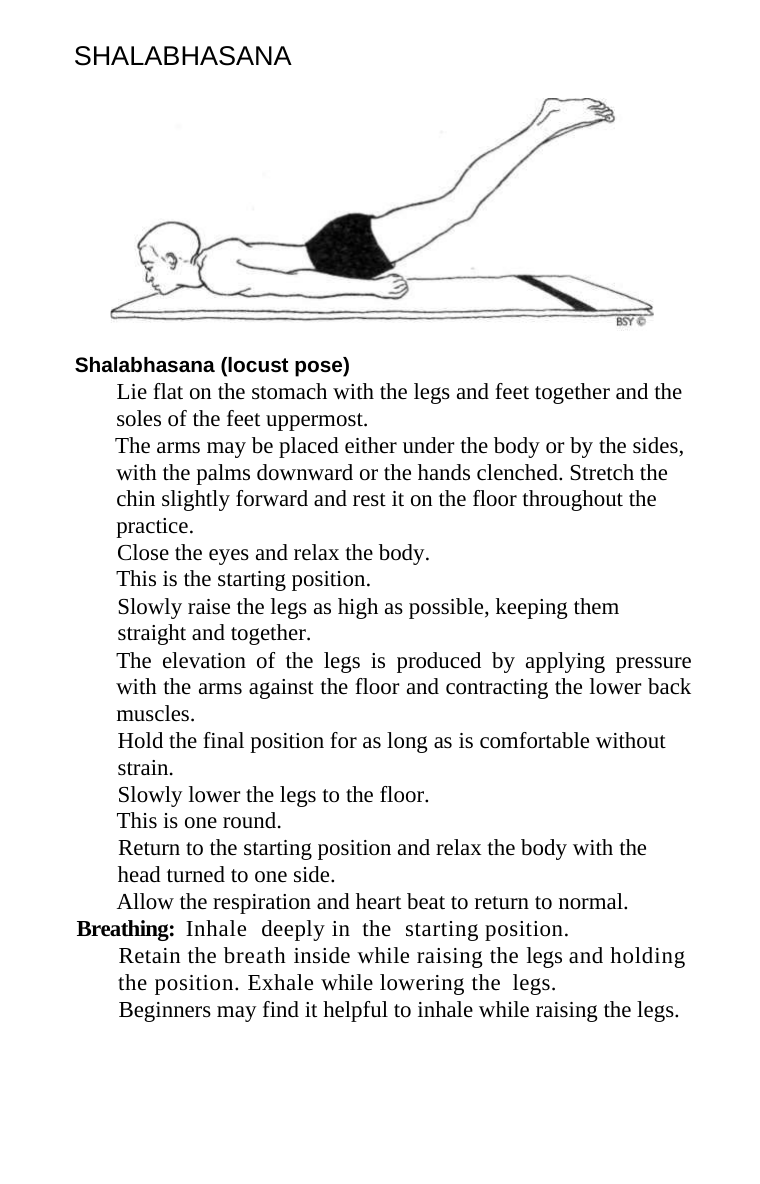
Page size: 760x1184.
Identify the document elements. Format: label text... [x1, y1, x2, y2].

text Return to the starting position and relax the body with the head turned to one side. [117, 834, 679, 887]
text The elevation of the legs is produced by applying pressure with the arms against the floor and contracting the lower back muscles. [116, 647, 693, 726]
text Lie flat on the stomach with the legs and feet together and the soles of the feet uppermost. [116, 378, 707, 431]
text Beginners may find it helpful to inhale while raising the legs. [118, 996, 694, 1022]
text Slowly lower the legs to the floor. This is one round. [116, 781, 469, 833]
picture [110, 98, 654, 331]
text Close the eyes and relax the body. This is the starting position. [116, 539, 469, 592]
text Retain the breath inside while raising the legs and holding the position. Exhale while lowering the legs. [118, 942, 707, 995]
text Allow the respiration and heart beat to return to normal. [116, 888, 707, 914]
subtitle SHALABHASANA [73, 40, 707, 71]
text Slowly raise the legs as high as possible, keeping them straight and together. [117, 593, 679, 646]
text The arms may be placed either under the body or by the sides, with the palms downward or the hands clenched. Stretch the chin slightly forward and rest it on the floor throughout the practice. [115, 432, 695, 538]
text Hold the final position for as long as is comfortable without strain. [117, 727, 707, 780]
text Breathing: Inhale deeply in the starting position. [76, 915, 707, 941]
